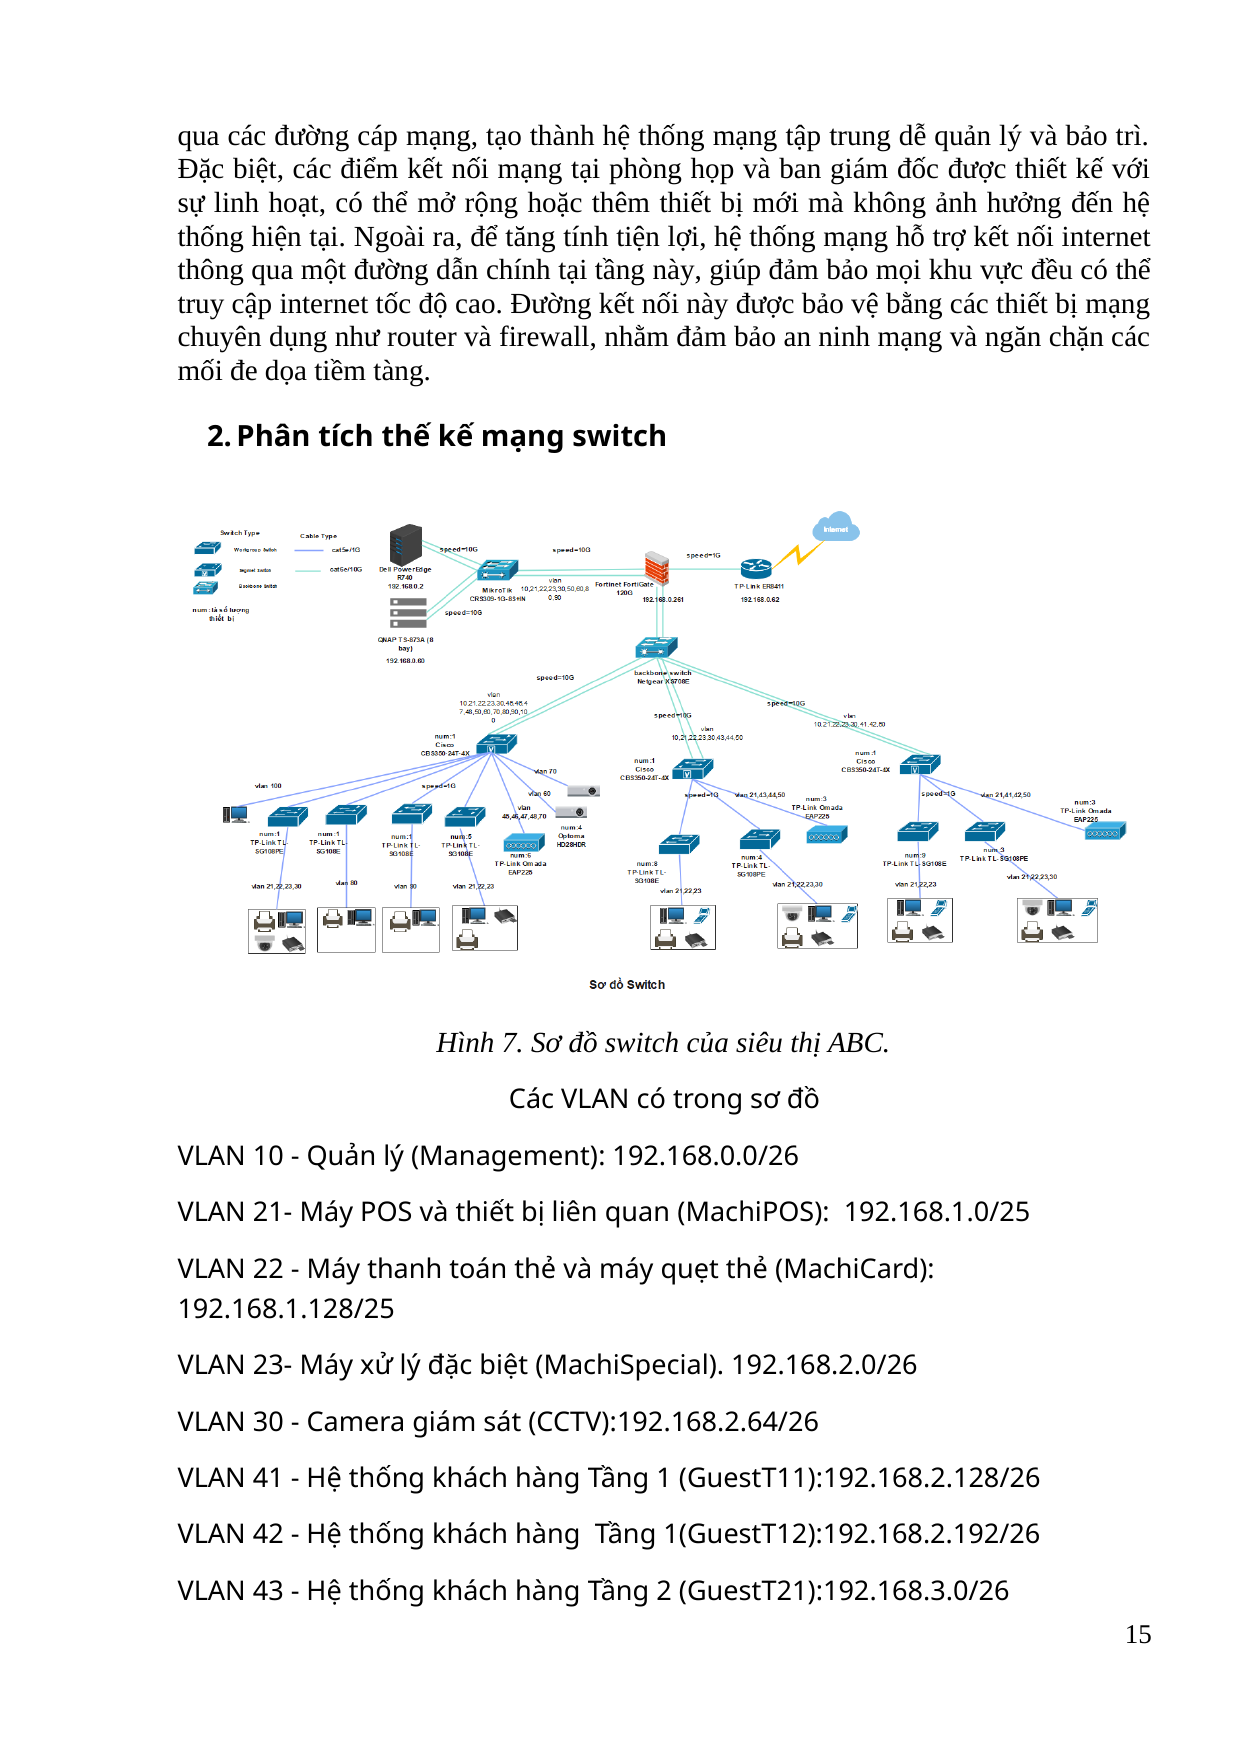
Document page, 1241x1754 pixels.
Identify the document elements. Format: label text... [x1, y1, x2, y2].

picture [177, 501, 1152, 1007]
text VLAN 42 - Hệ thống khách hàng Tầng 1(GuestT12):192.168.2.192/26 [177, 1515, 1152, 1552]
text VLAN 10 - Quản lý (Management): 192.168.0.0/26 [177, 1136, 1152, 1173]
subtitle Phân tích thế kế mạng switch [207, 416, 1152, 455]
text VLAN 23- Máy xử lý đặc biệt (MachiSpecial). 192.168.2.0/26 [177, 1346, 1152, 1382]
text VLAN 21- Máy POS và thiết bị liên quan (MachiPOS): 192.168.1.0/25 [177, 1193, 1152, 1230]
text Hình 7. Sơ đồ switch của siêu thị ABC. [177, 1026, 1152, 1059]
text VLAN 22 - Máy thanh toán thẻ và máy quẹt thẻ (MachiCard): 192.168.1.128/25 [177, 1249, 1152, 1326]
text VLAN 41 - Hệ thống khách hàng Tầng 1 (GuestT11):192.168.2.128/26 [177, 1458, 1152, 1495]
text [177, 118, 1152, 386]
text VLAN 43 - Hệ thống khách hàng Tầng 2 (GuestT21):192.168.3.0/26 [177, 1571, 1152, 1608]
text VLAN 30 - Camera giám sát (CCTV):192.168.2.64/26 [177, 1402, 1152, 1439]
text Các VLAN có trong sơ đồ [177, 1080, 1152, 1117]
